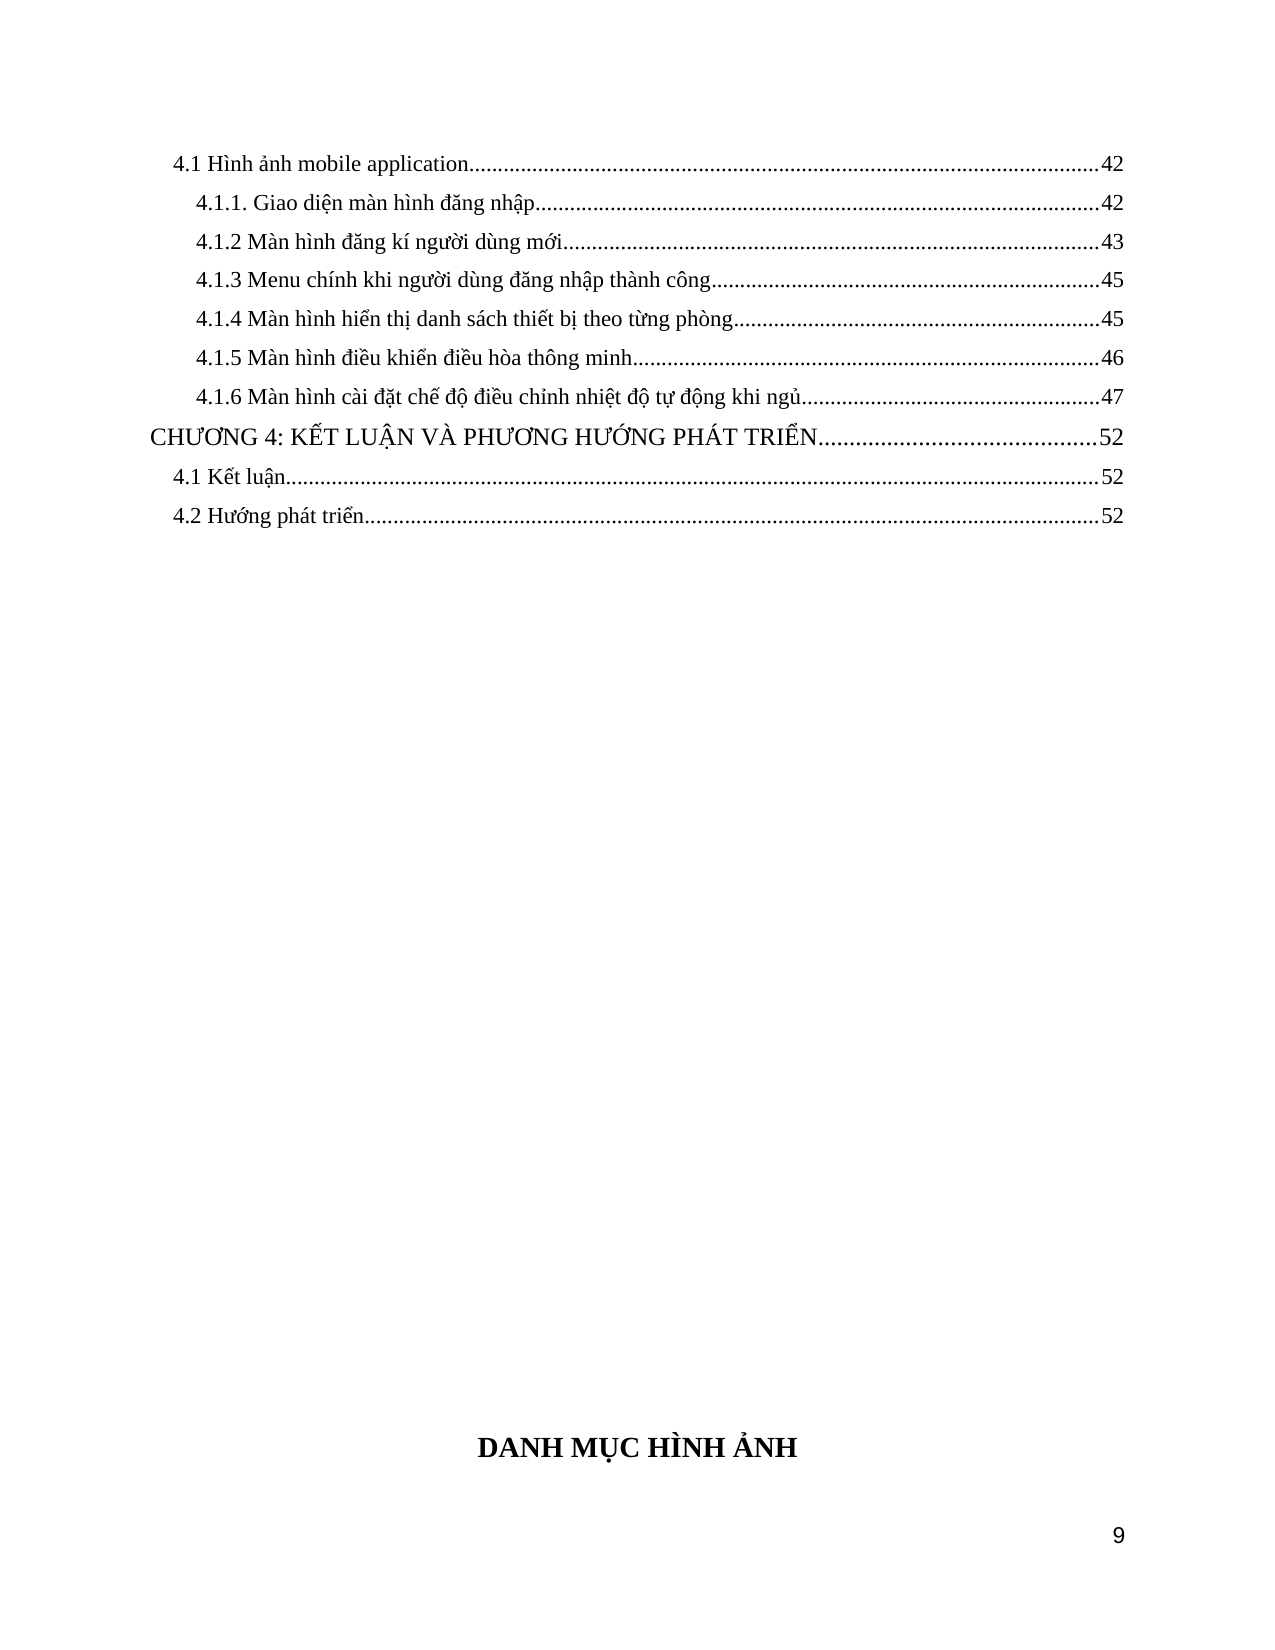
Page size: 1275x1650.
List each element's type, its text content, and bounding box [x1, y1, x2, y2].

text DANH MỤC HÌNH ẢNH [150, 1430, 1125, 1463]
